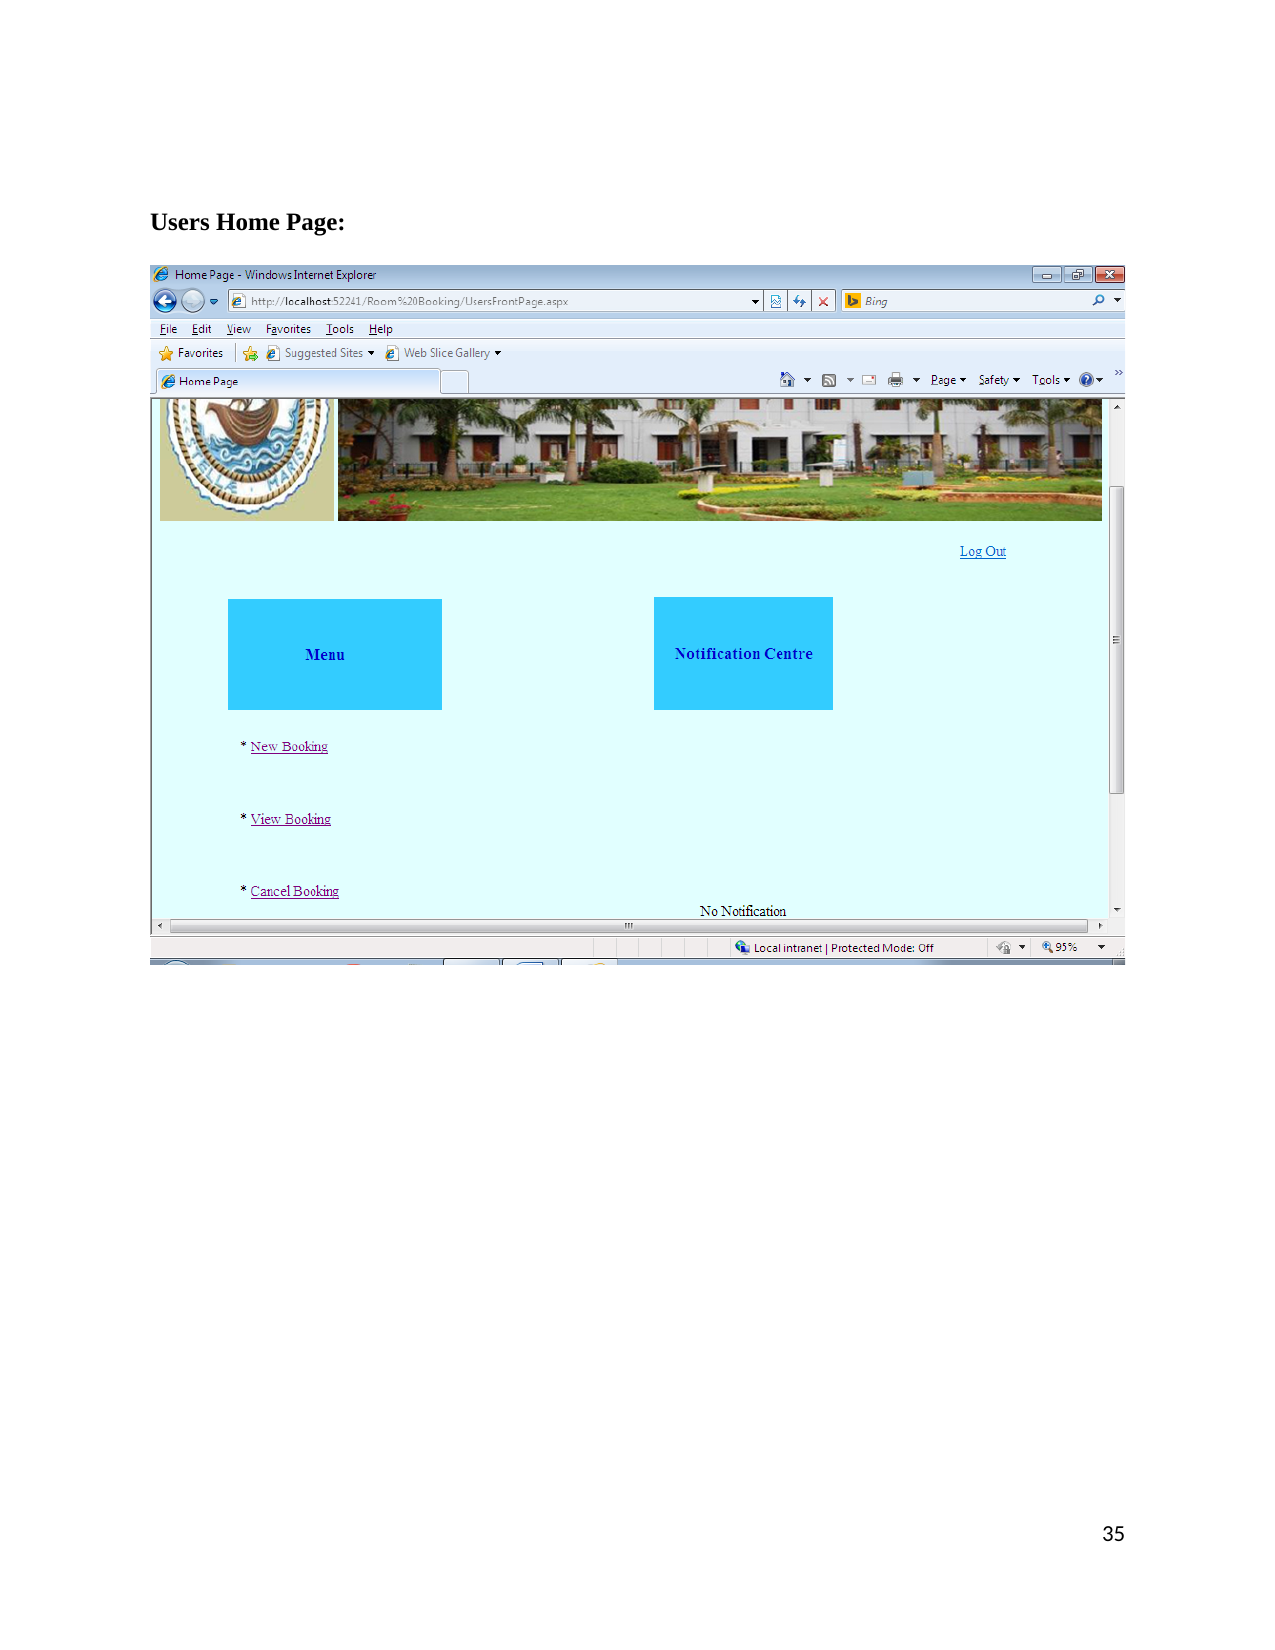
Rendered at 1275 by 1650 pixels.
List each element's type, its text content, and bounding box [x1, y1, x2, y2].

text Users Home Page: [150, 207, 1125, 236]
picture [150, 265, 1125, 965]
